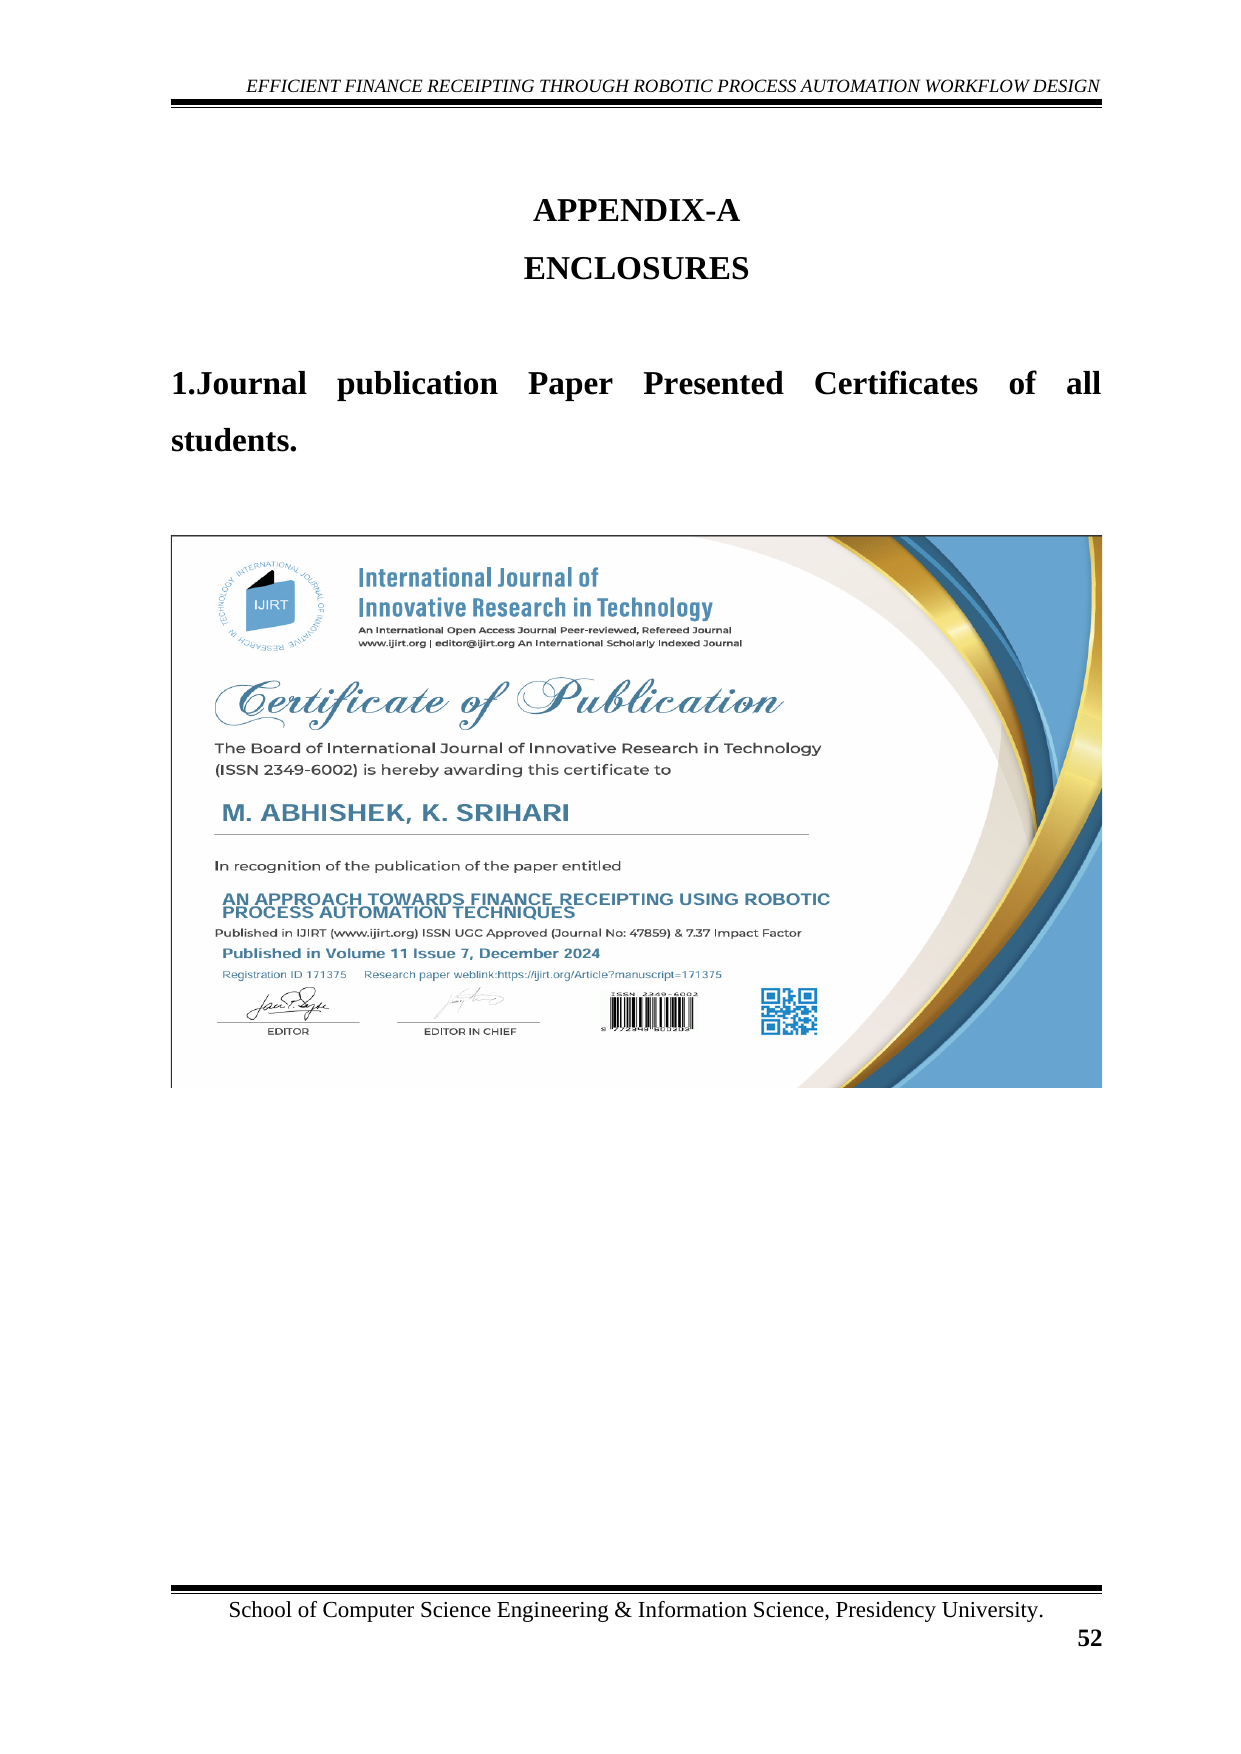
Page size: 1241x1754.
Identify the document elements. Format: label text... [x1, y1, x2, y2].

text APPENDIX-A [171, 190, 1102, 229]
picture [170, 535, 1103, 1088]
text 1.Journal publication Paper Presented Certificates of all students. [171, 363, 1102, 459]
text ENCLOSURES [171, 248, 1102, 286]
